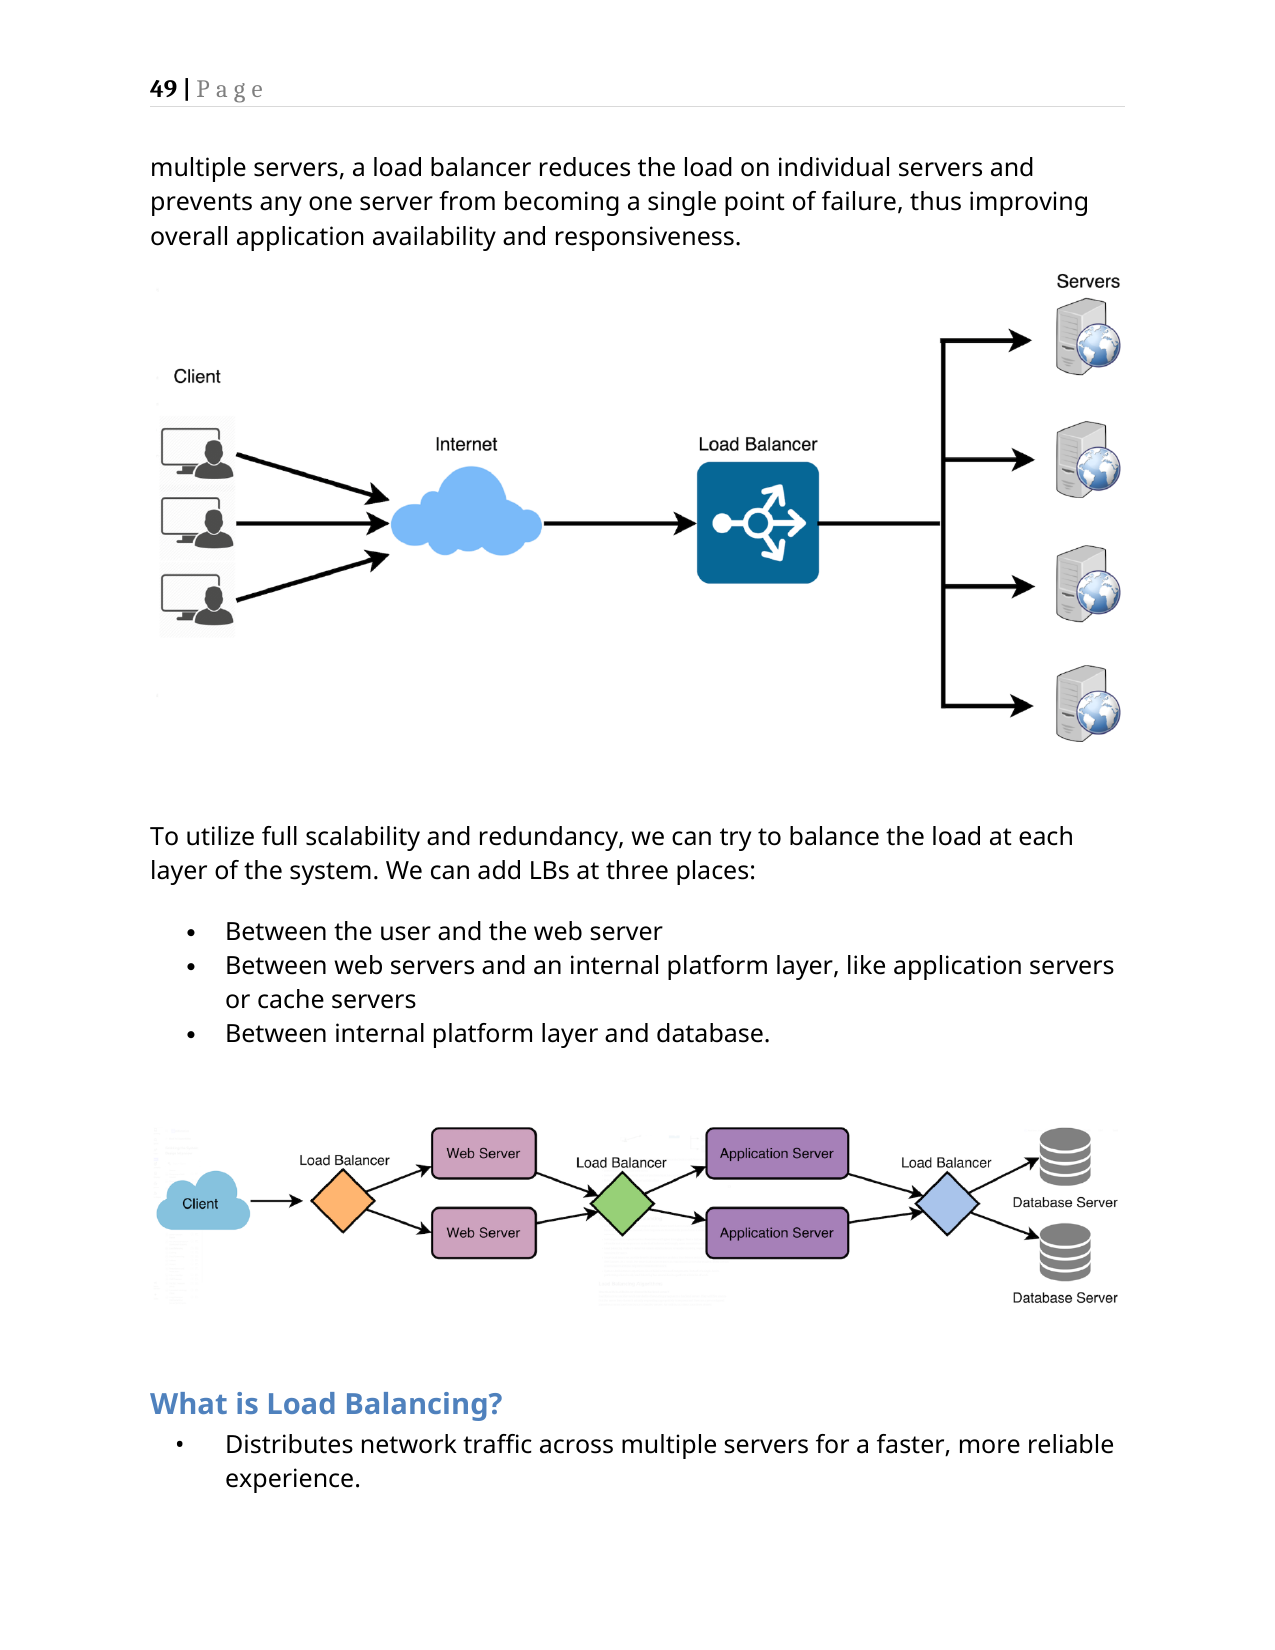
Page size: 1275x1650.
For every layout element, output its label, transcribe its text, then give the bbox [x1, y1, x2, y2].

picture [150, 1121, 1125, 1310]
list Between web servers and an internal platform layer, like application servers or cache servers [187, 948, 1125, 1016]
subtitle What is Load Balancing? [150, 1383, 1125, 1423]
list Distributes network traffic across multiple servers for a faster, more reliable experience. [175, 1427, 1125, 1495]
text To utilize full scalability and redundancy, we can try to balance the load at each layer of the system. We can add LBs at three places: [150, 818, 1125, 887]
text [150, 150, 1125, 252]
picture [150, 271, 1125, 747]
list Between internal platform layer and database. [187, 1016, 1125, 1050]
list Between the user and the web server [187, 913, 1125, 948]
